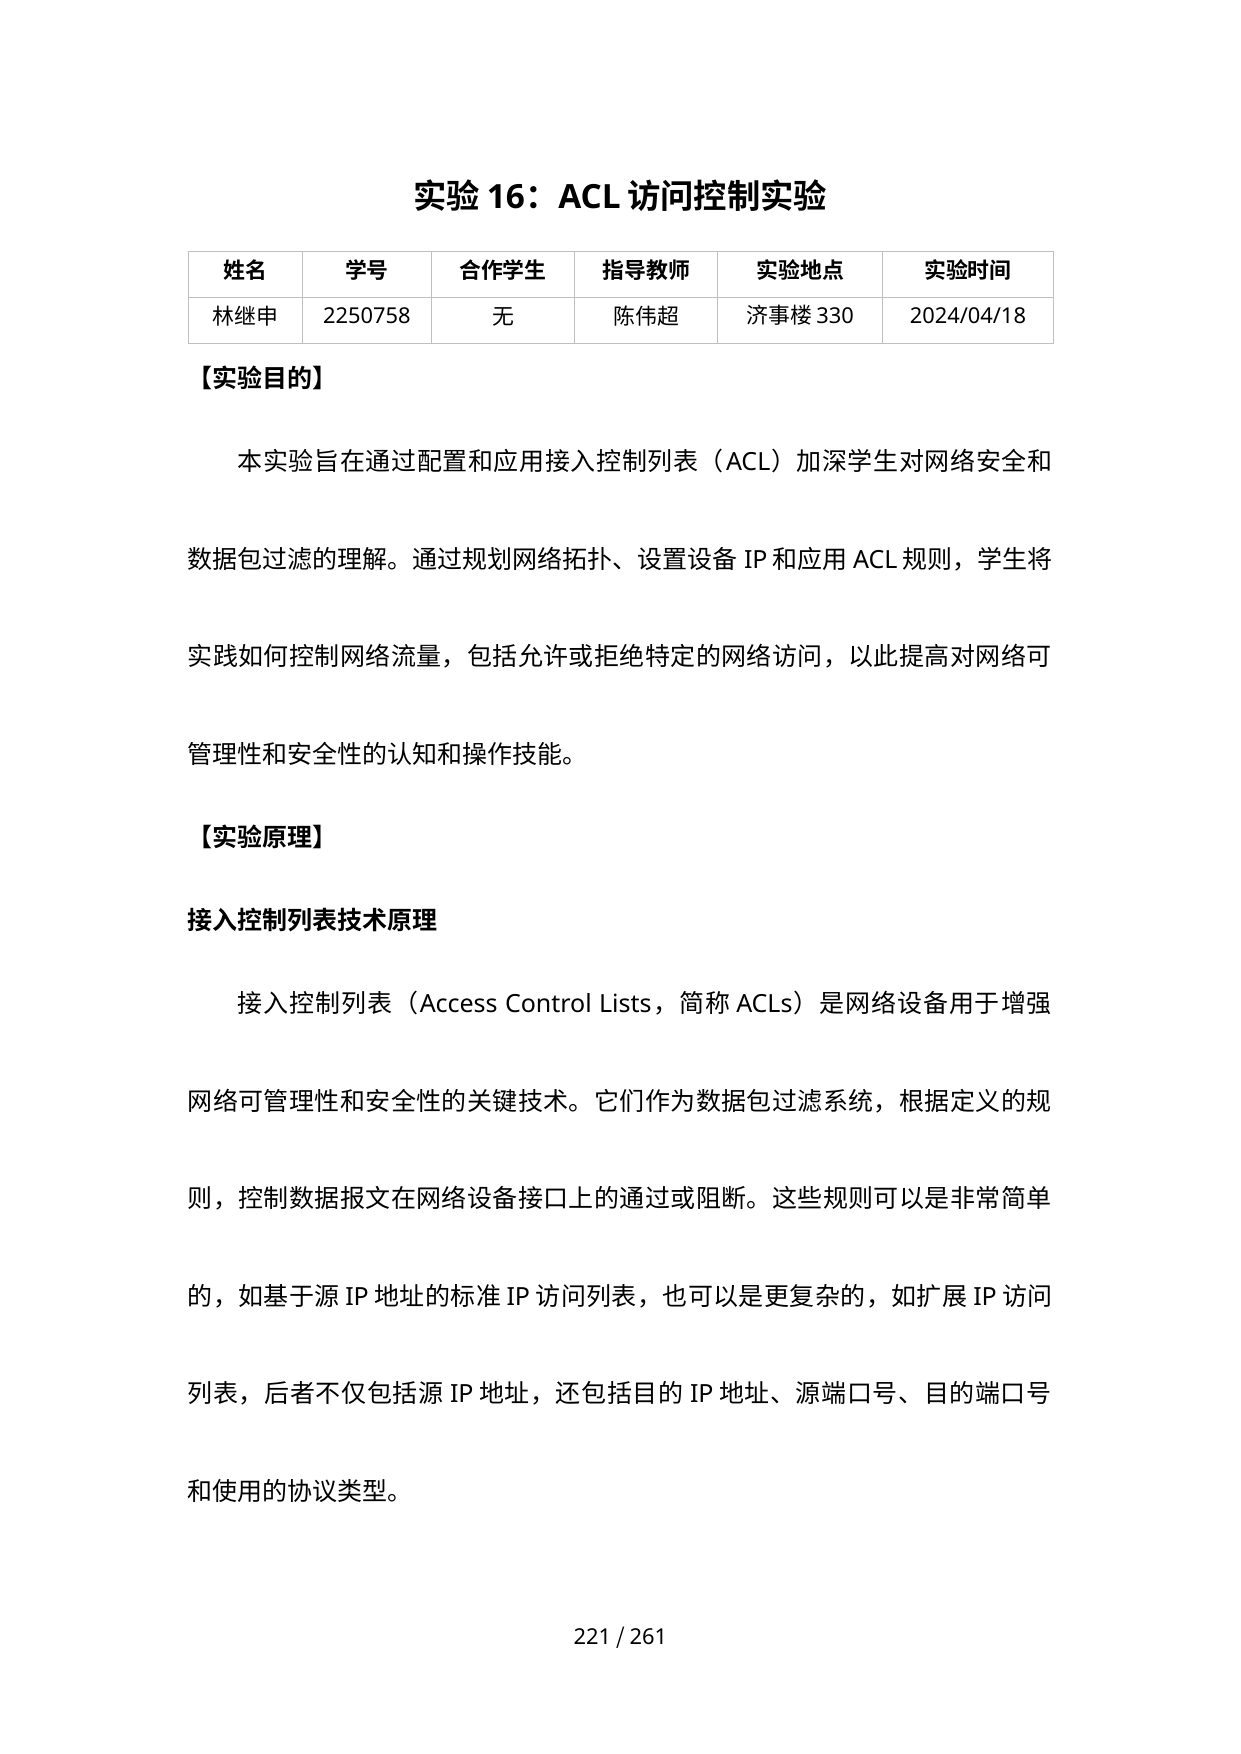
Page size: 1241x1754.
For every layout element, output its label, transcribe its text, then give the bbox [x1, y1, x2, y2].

table_cell 济事楼330 [718, 298, 882, 343]
text 【实验目的】 [187, 344, 1053, 409]
text 本实验旨在通过配置和应用接入控制列表（ACL）加深学生对网络安全和数据包过滤的理解。通过规划网络拓扑、设置设备IP和应用ACL规则，学生将实践如何控制网络流量，包括允许或拒绝特定的网络访问，以此提高对网络可管理性和安全性的认知和操作技能。 [187, 427, 1053, 785]
table_cell 陈伟超 [575, 298, 717, 343]
text 【实验原理】 [187, 803, 1053, 868]
table_header 实验时间 [883, 252, 1053, 297]
table_cell 2250758 [303, 298, 431, 343]
table_header 合作学生 [432, 252, 574, 297]
table_header 学号 [303, 252, 431, 297]
text 接入控制列表（Access Control Lists，简称ACLs）是网络设备用于增强网络可管理性和安全性的关键技术。它们作为数据包过滤系统，根据定义的规则，控制数据报文在网络设备接口上的通过或阻断。这些规则可以是非常简单的，如基于源IP地址的标准IP访问列表，也可以是更复杂的，如扩展IP访问列表，后者不仅包括源IP地址，还包括目的IP地址、源端口号、目的端口号和使用的协议类型。 [187, 969, 1053, 1522]
table_header 姓名 [189, 252, 302, 297]
table_header 实验地点 [718, 252, 882, 297]
table_header 指导教师 [575, 252, 717, 297]
table_cell 2024/04/18 [883, 298, 1053, 343]
table_cell 林继申 [189, 298, 302, 343]
text 接入控制列表技术原理 [187, 886, 1053, 951]
table_cell 无 [432, 298, 574, 343]
subtitle 实验16：ACL访问控制实验 [187, 162, 1053, 227]
